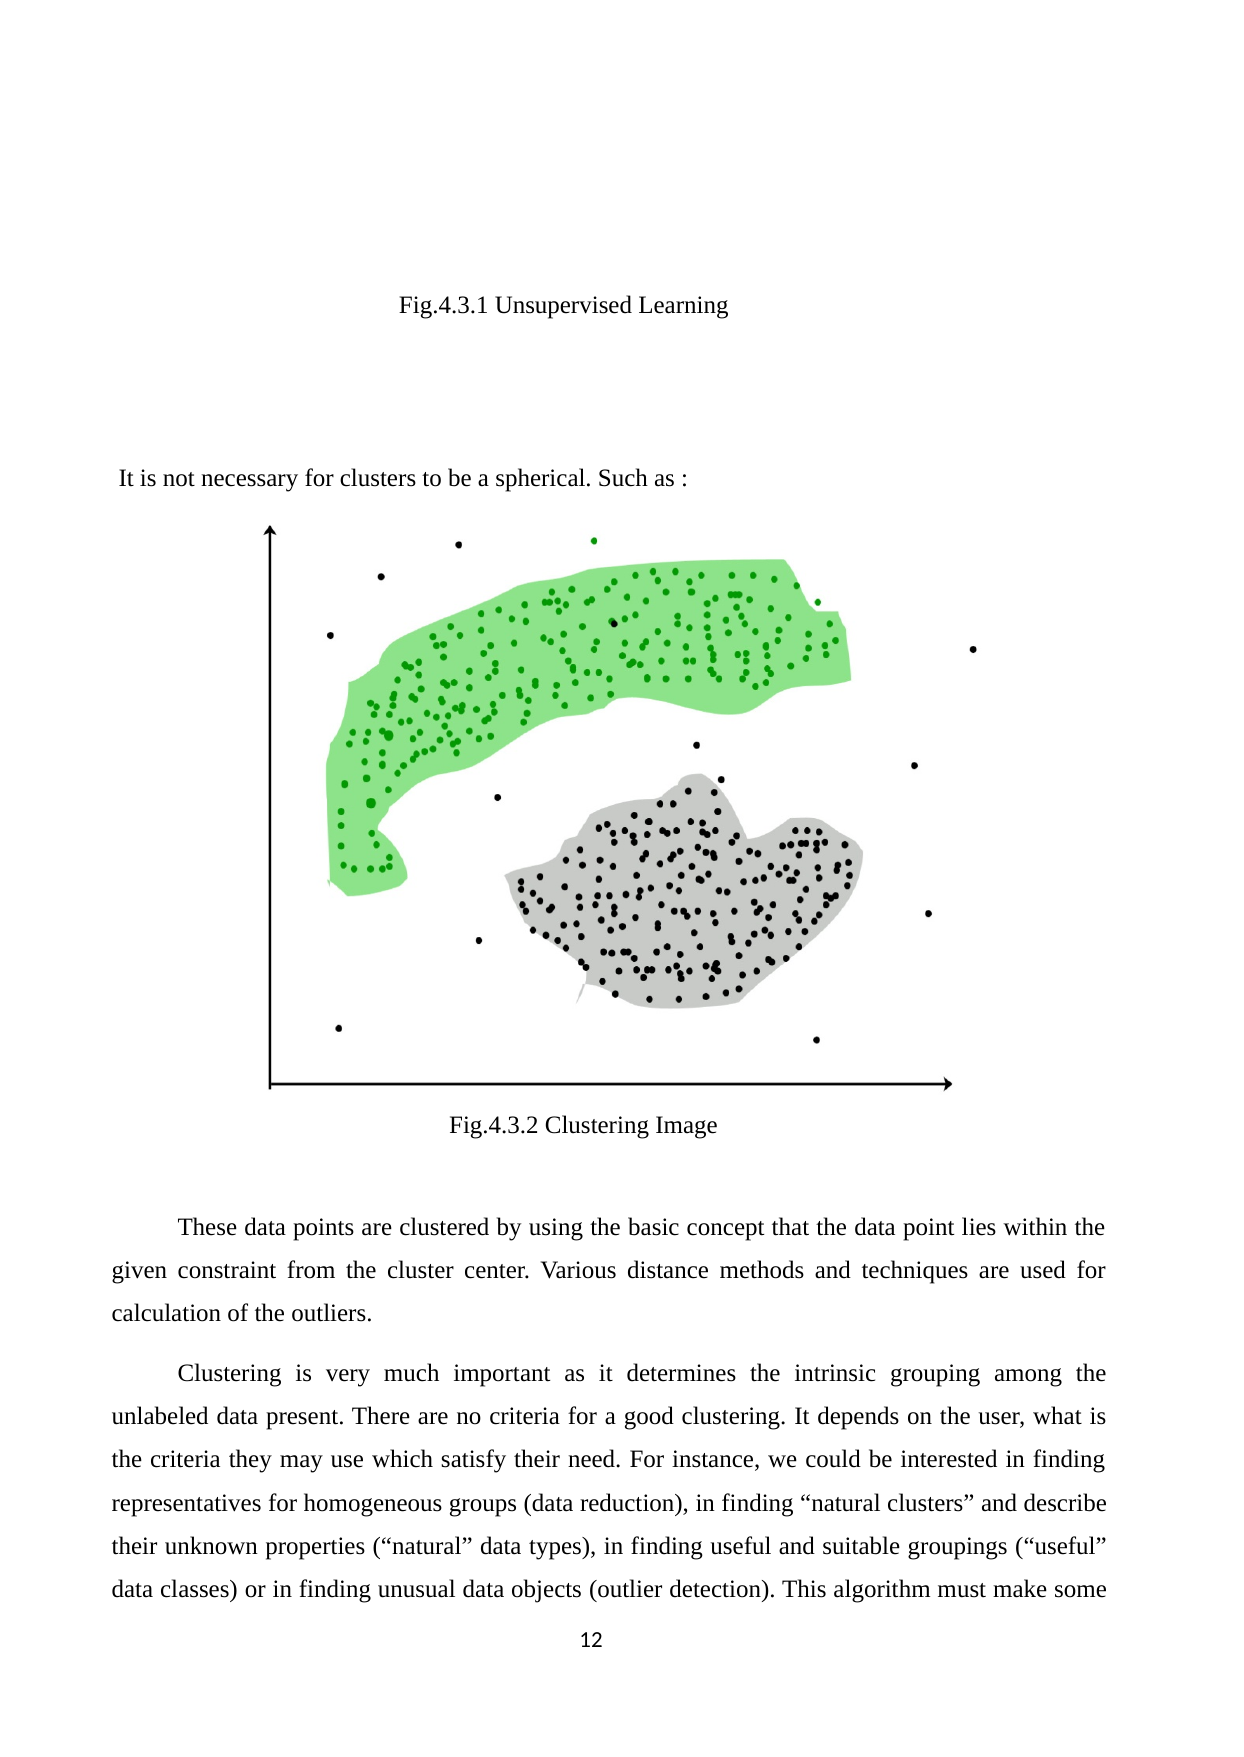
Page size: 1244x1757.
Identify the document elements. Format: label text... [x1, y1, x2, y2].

list Fig.4.3.2 Clustering Image [149, 1110, 1107, 1139]
list It is not necessary for clusters to be a spherical. Such as : [118, 463, 1107, 492]
picture [228, 518, 1039, 1114]
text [111, 1358, 1107, 1603]
list Fig.4.3.1 Unsupervised Learning [149, 291, 1107, 319]
text These data points are clustered by using the basic concept that the data point lies within the given constraint from the cluster center. Various distance methods and techniques are used for calculation of the outliers. [111, 1212, 1107, 1327]
